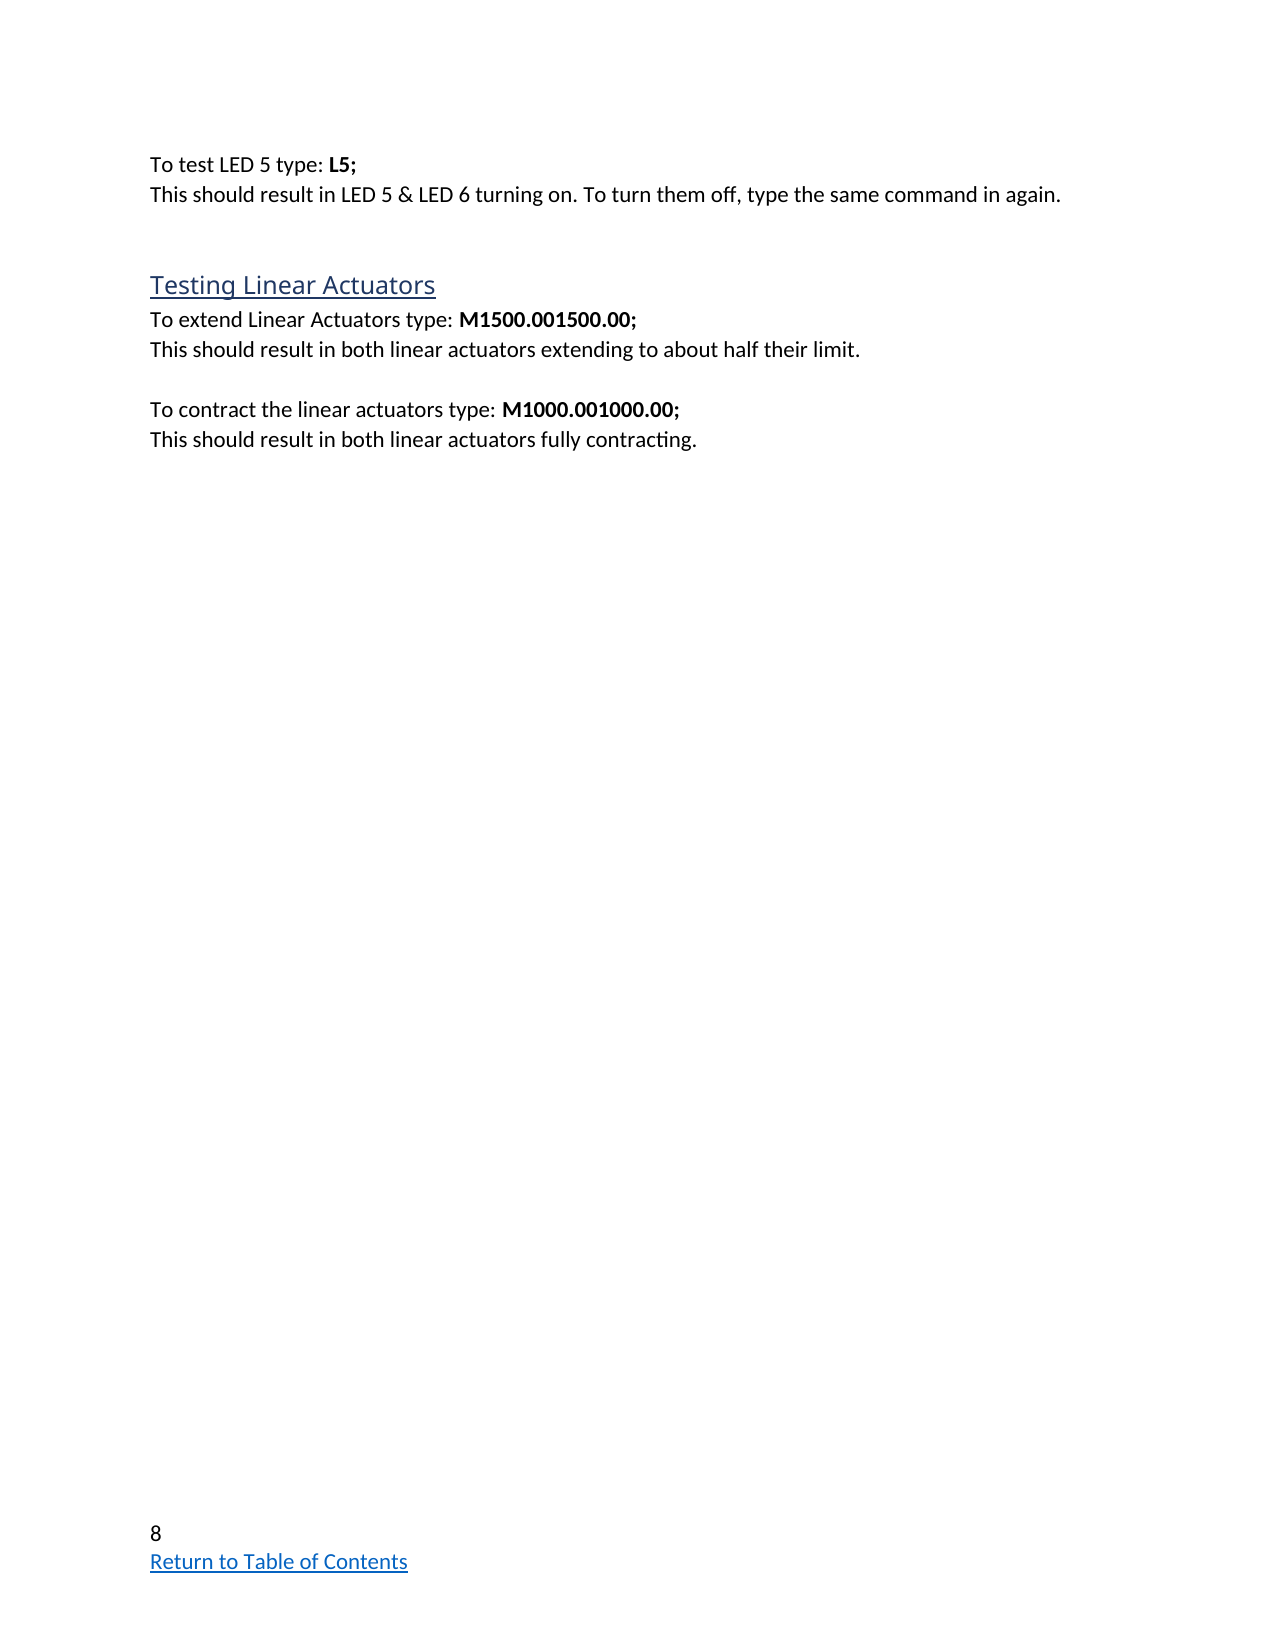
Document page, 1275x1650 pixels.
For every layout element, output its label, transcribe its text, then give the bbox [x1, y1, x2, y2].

text To extend Linear Actuators type: M1500.001500.00; This should result in both linear actuators extending to about half their limit. To contract the linear actuators type: M1000.001000.00; This should result in both linear actuators fully contracting. [150, 305, 1125, 454]
subtitle Testing Linear Actuators [150, 268, 1125, 302]
text To test LED 5 type: L5; This should result in LED 5 & LED 6 turning on. To turn them off, type the same command in again. [150, 150, 1125, 208]
